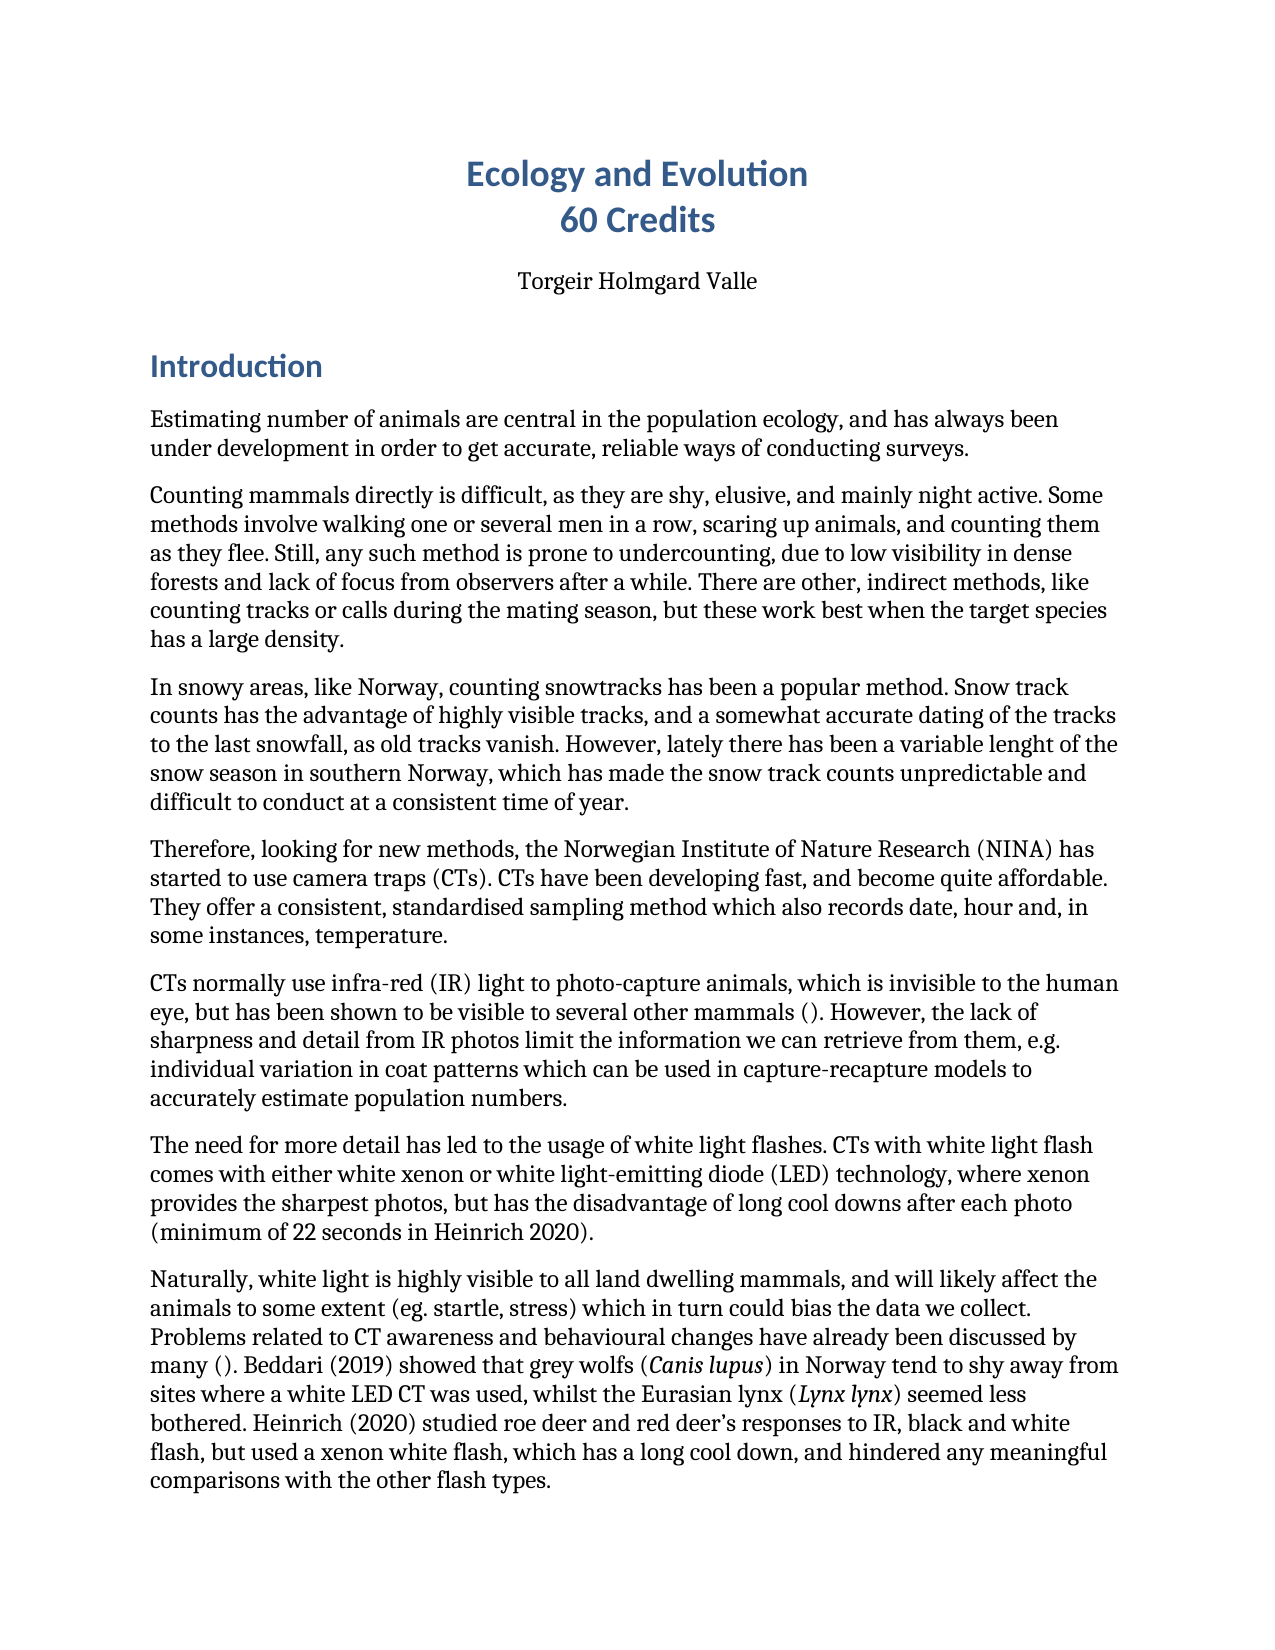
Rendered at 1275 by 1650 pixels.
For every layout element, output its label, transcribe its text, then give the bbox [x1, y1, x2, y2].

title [150, 150, 1125, 242]
text Torgeir Holmgard Valle [150, 267, 1125, 295]
text The need for more detail has led to the usage of white light flashes. CTs with white light flash comes with either white xenon or white light-emitting diode (LED) technology, where xenon provides the sharpest photos, but has the disadvantage of long cool downs after each photo (minimum of 22 seconds in Heinrich 2020). [150, 1131, 1125, 1246]
text Estimating number of animals are central in the population ecology, and has always been under development in order to get accurate, reliable ways of conducting surveys. [150, 405, 1125, 462]
text In snowy areas, like Norway, counting snowtracks has been a popular method. Snow track counts has the advantage of highly visible tracks, and a somewhat accurate dating of the tracks to the last snowfall, as old tracks vanish. However, lately there has been a variable lenght of the snow season in southern Norway, which has made the snow track counts unpredictable and difficult to conduct at a consistent time of year. [150, 672, 1125, 816]
text CTs normally use infra-red (IR) light to photo-capture animals, which is invisible to the human eye, but has been shown to be visible to several other mammals (). However, the lack of sharpness and detail from IR photos limit the information we can retrieve from them, e.g. individual variation in coat patterns which can be used in capture-recapture models to accurately estimate population numbers. [150, 969, 1125, 1112]
text Counting mammals directly is difficult, as they are shy, elusive, and mainly night active. Some methods involve walking one or several men in a row, scaring up animals, and counting them as they flee. Still, any such method is prone to undercounting, due to low visibility in dense forests and lack of focus from observers after a while. There are other, indirect methods, like counting tracks or calls during the mating season, but these work best when the target species has a large density. [150, 481, 1125, 654]
text Naturally, white light is highly visible to all land dwelling mammals, and will likely affect the animals to some extent (eg. startle, stress) which in turn could bias the data we collect. Problems related to CT awareness and behavioural changes have already been discussed by many (). Beddari (2019) showed that grey wolfs (Canis lupus) in Norway tend to shy away from sites where a white LED CT was used, whilst the Eurasian lynx (Lynx lynx) seemed less bothered. Heinrich (2020) studied roe deer and red deer’s responses to IR, black and white flash, but used a xenon white flash, which has a long cool down, and hindered any meaningful comparisons with the other flash types. [150, 1265, 1125, 1495]
text Therefore, looking for new methods, the Norwegian Institute of Nature Research (NINA) has started to use camera traps (CTs). CTs have been developing fast, and become quite affordable. They offer a consistent, standardised sampling method which also records date, hour and, in some instances, temperature. [150, 835, 1125, 950]
subtitle Introduction [150, 345, 1125, 386]
